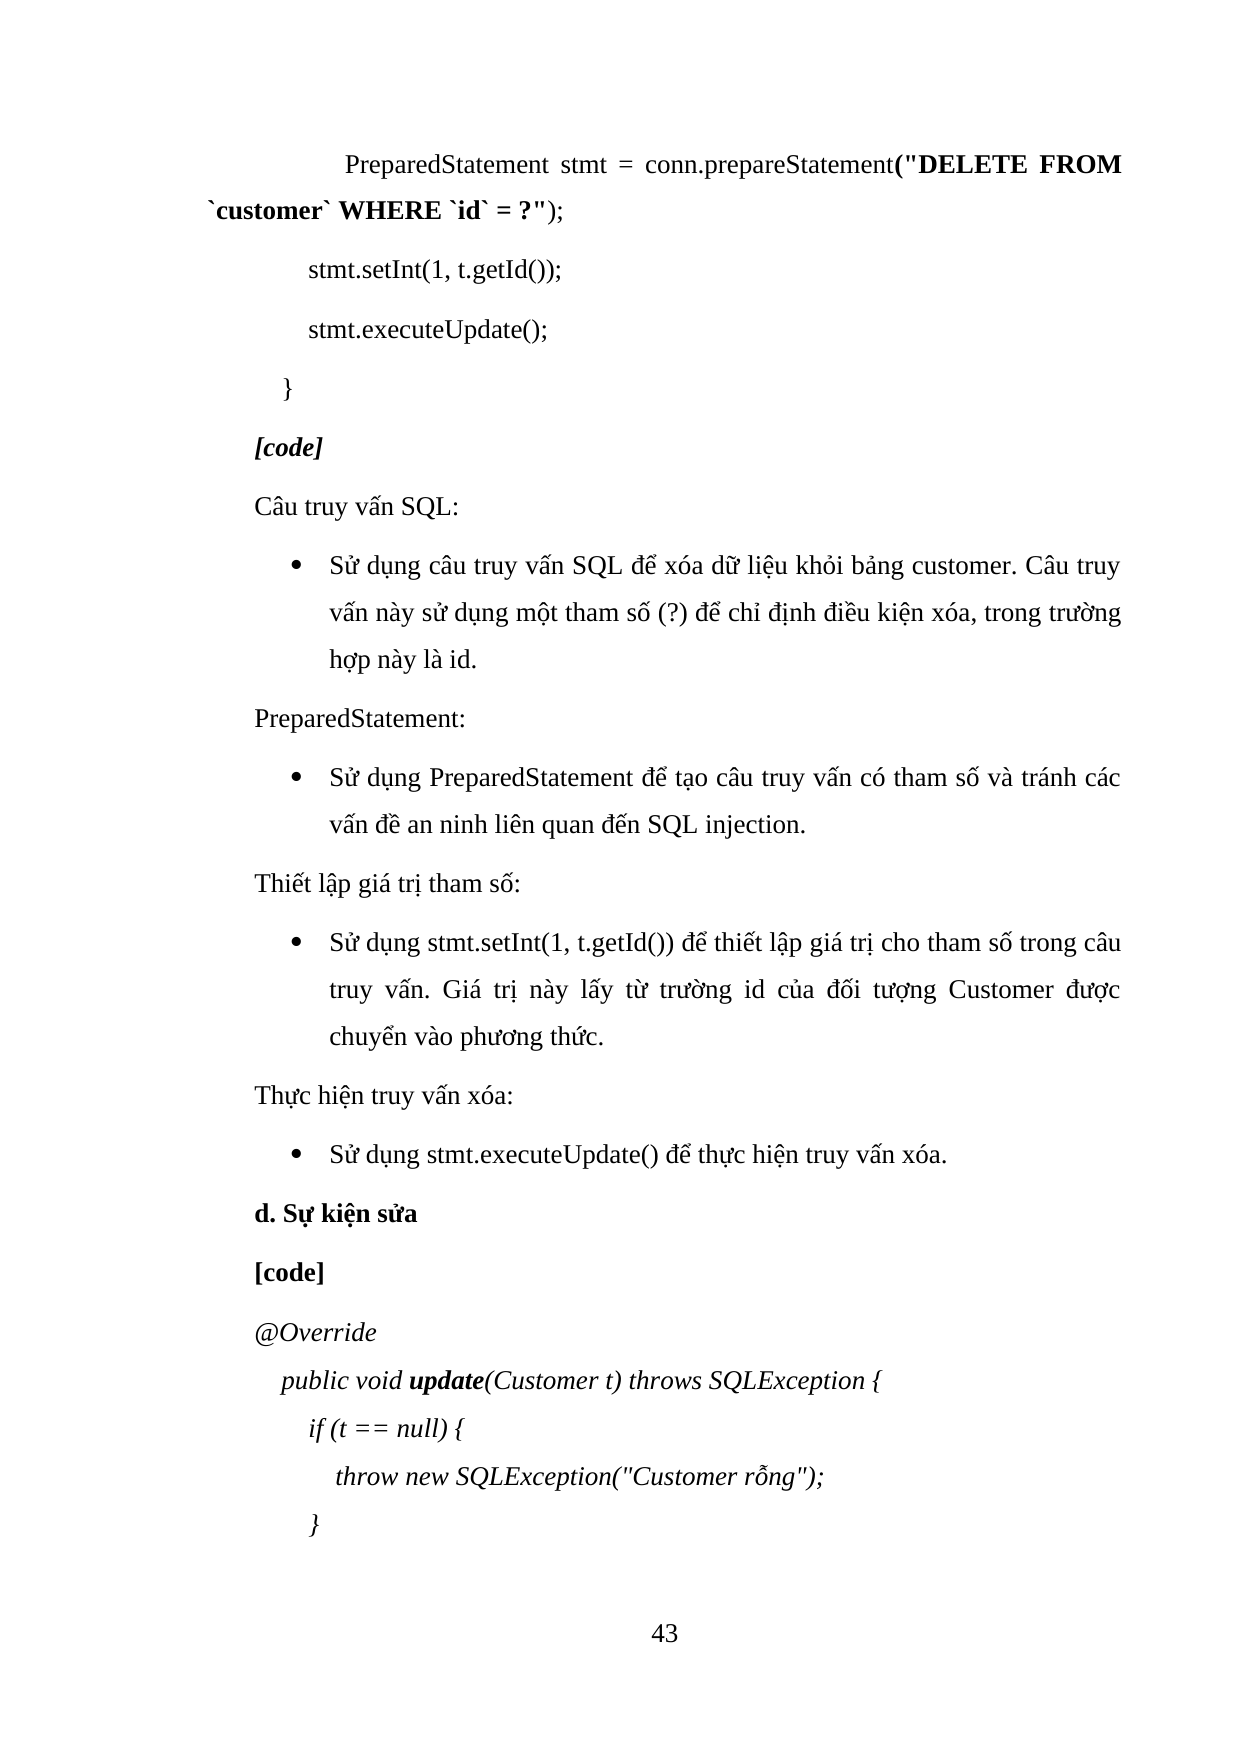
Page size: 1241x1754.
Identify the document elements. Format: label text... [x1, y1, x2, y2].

text public void update(Customer t) throws SQLException { [207, 1364, 1122, 1395]
list Sử dụng câu truy vấn SQL để xóa dữ liệu khỏi bảng customer. Câu truy vấn này sử dụng một tham số (?) để chỉ định điều kiện xóa, trong trường hợp này là id. [292, 549, 1122, 674]
text throw new SQLException("Customer rỗng"); [207, 1460, 1122, 1492]
list Sử dụng stmt.setInt(1, t.getId()) để thiết lập giá trị cho tham số trong câu truy vấn. Giá trị này lấy từ trường id của đối tượng Customer được chuyển vào phương thức. [292, 926, 1122, 1051]
text } [207, 372, 1122, 403]
text Câu truy vấn SQL: [207, 490, 1122, 521]
text stmt.executeUpdate(); [207, 313, 1122, 344]
text @Override [207, 1316, 1122, 1347]
text [code] [207, 431, 1122, 462]
text stmt.setInt(1, t.getId()); [207, 253, 1122, 285]
text [code] [207, 1257, 1122, 1288]
text if (t == null) { [207, 1412, 1122, 1443]
text Thực hiện truy vấn xóa: [207, 1079, 1122, 1110]
text PreparedStatement stmt = conn.prepareStatement("DELETE FROM `customer` WHERE `id` = ?"); [207, 148, 1122, 226]
list Sử dụng PreparedStatement để tạo câu truy vấn có tham số và tránh các vấn đề an ninh liên quan đến SQL injection. [292, 761, 1122, 839]
text Thiết lập giá trị tham số: [207, 867, 1122, 898]
text d. Sự kiện sửa [207, 1197, 1122, 1228]
list Sử dụng stmt.executeUpdate() để thực hiện truy vấn xóa. [292, 1138, 1122, 1169]
text } [207, 1509, 1122, 1540]
text PreparedStatement: [207, 702, 1122, 733]
